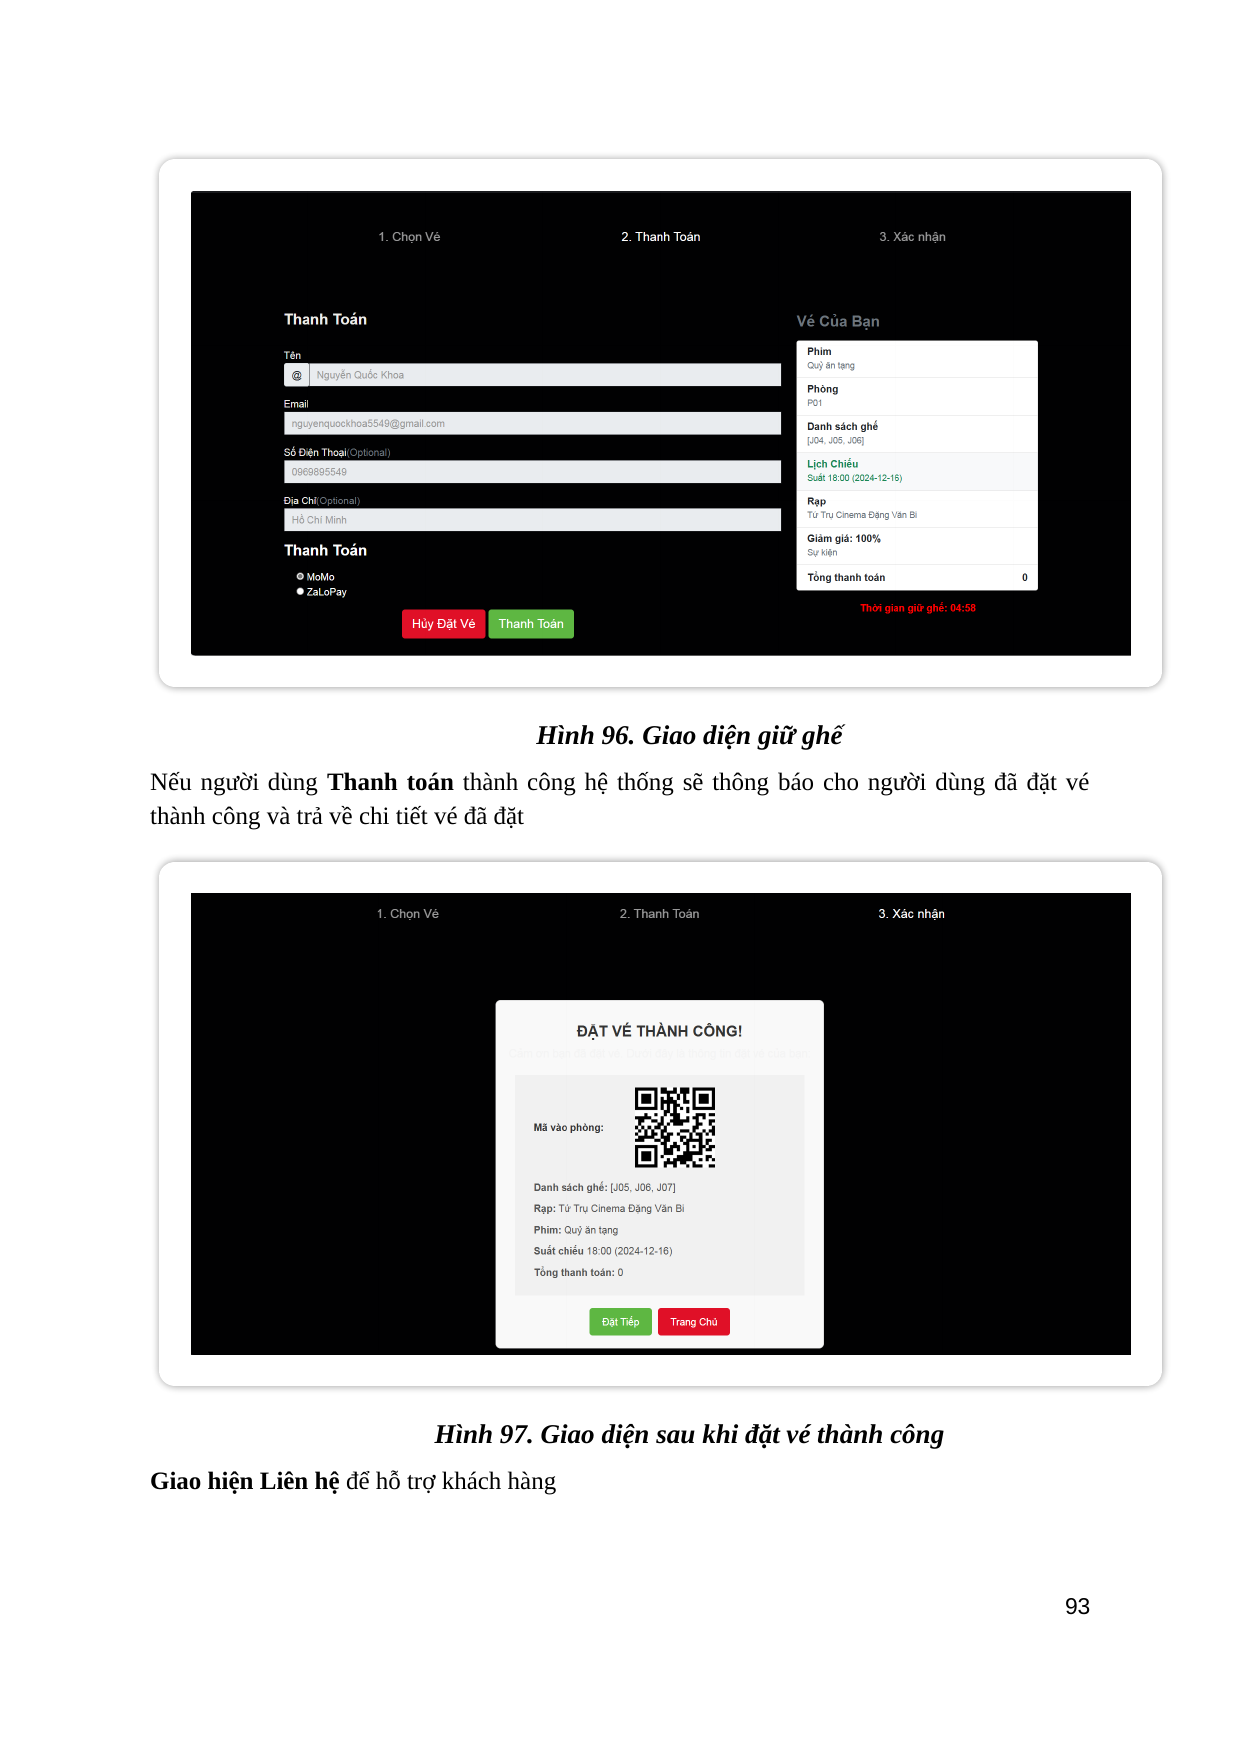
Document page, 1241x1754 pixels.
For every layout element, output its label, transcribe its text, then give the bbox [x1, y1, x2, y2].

text Hình 96. Giao diện giữ ghế [291, 719, 1090, 750]
text Nếu người dùng Thanh toán thành công hệ thống sẽ thông báo cho người dùng đã đặt vé thành công và trả về chi tiết vé đã đặt [150, 767, 1090, 830]
picture [191, 191, 1131, 656]
text Giao hiện Liên hệ để hỗ trợ khách hàng [150, 1466, 1090, 1494]
text Hình 97. Giao diện sau khi đặt vé thành công [291, 1418, 1090, 1449]
picture [191, 893, 1131, 1355]
